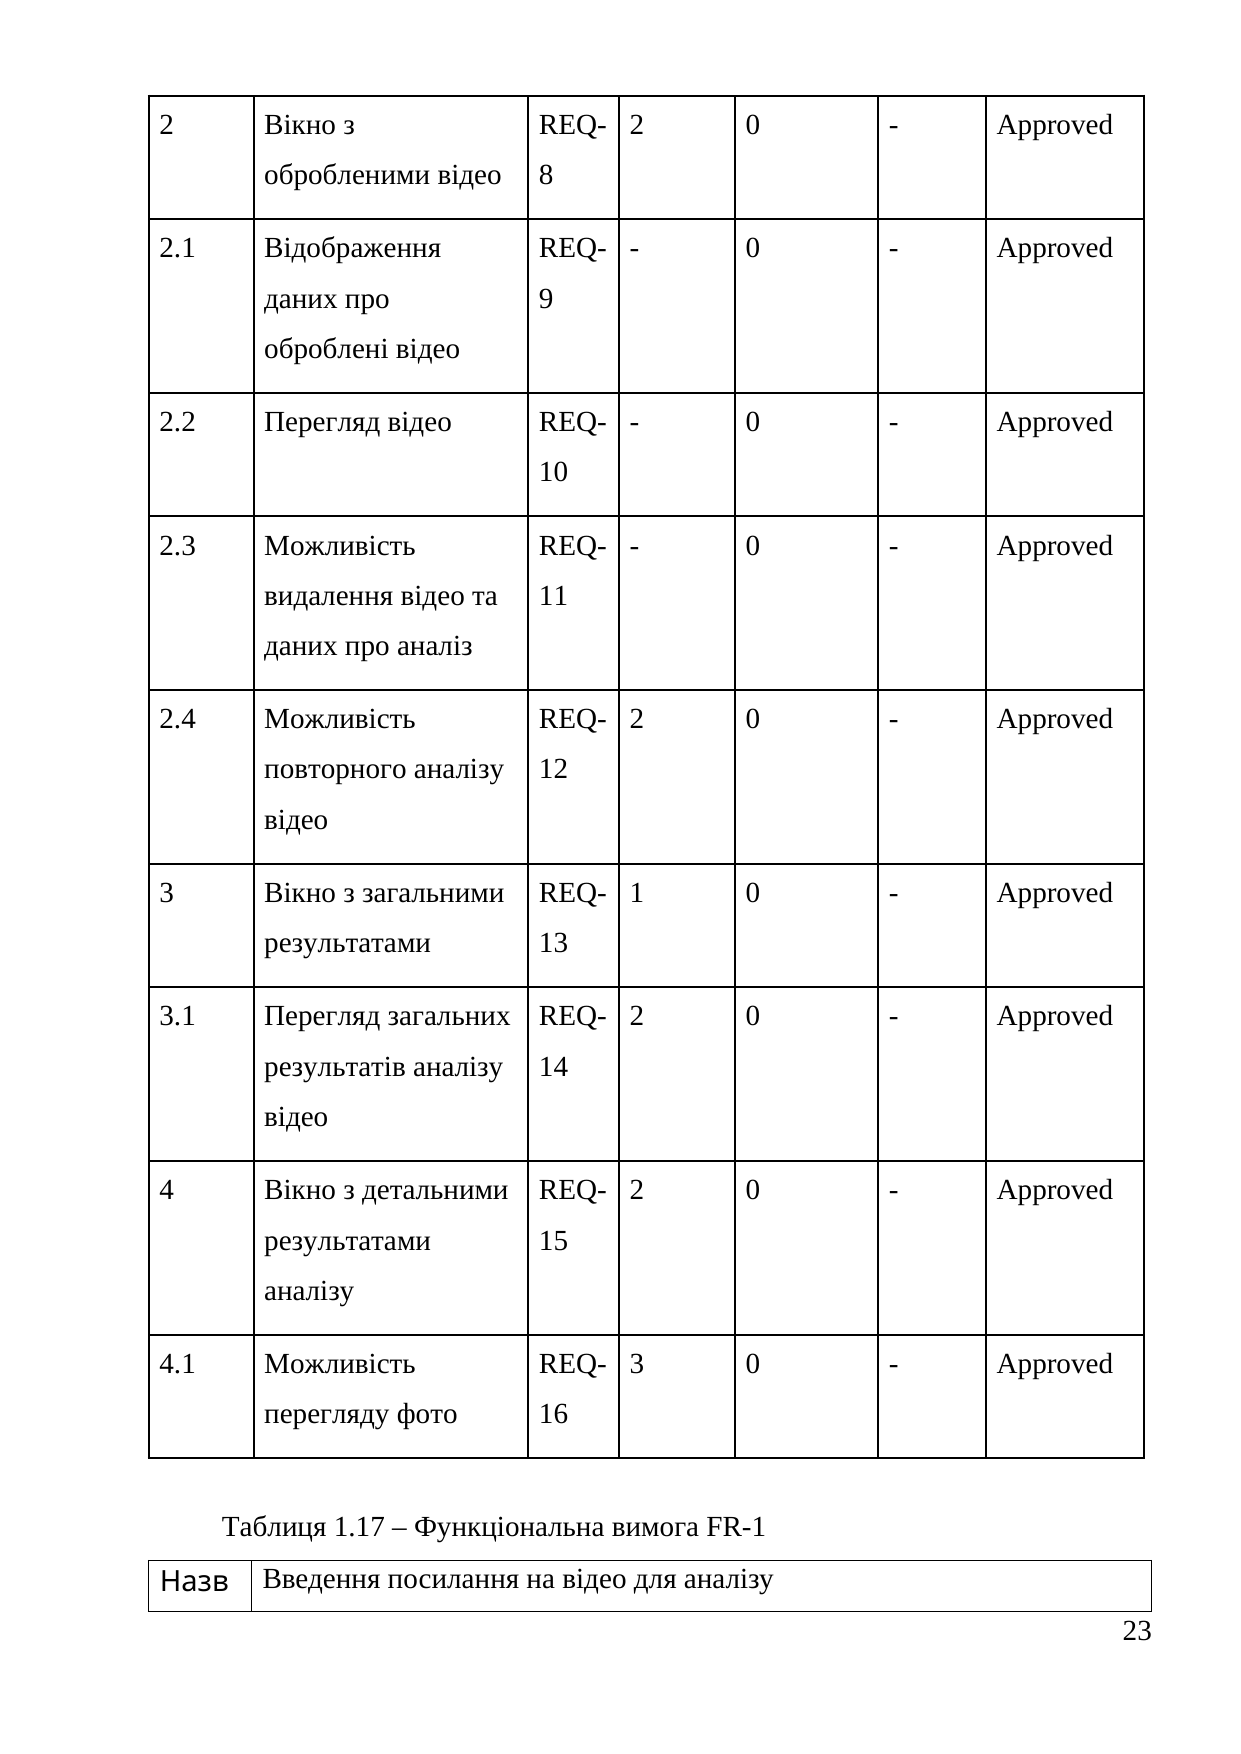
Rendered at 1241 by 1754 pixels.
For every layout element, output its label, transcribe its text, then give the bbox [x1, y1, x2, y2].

table_cell - [879, 97, 985, 218]
table_cell 4 [150, 1162, 253, 1333]
table_cell - [879, 1162, 985, 1333]
table_cell 0 [736, 1162, 877, 1333]
table_cell 2 [150, 97, 253, 218]
table_cell Approved [987, 988, 1143, 1160]
table_cell REQ-15 [529, 1162, 618, 1333]
table_cell REQ-11 [529, 517, 618, 689]
table_cell Відображення даних про оброблені відео [255, 220, 527, 392]
table_cell - [879, 1336, 985, 1457]
table_cell Можливість перегляду фото [255, 1336, 527, 1457]
table_cell Можливість видалення відео та даних про аналіз [255, 517, 527, 689]
table_cell - [879, 988, 985, 1160]
table_cell Approved [987, 220, 1143, 392]
table_cell 3 [620, 1336, 734, 1457]
table_cell Approved [987, 1162, 1143, 1333]
table_cell 0 [736, 97, 877, 218]
table_cell Approved [987, 517, 1143, 689]
table_cell Approved [987, 691, 1143, 863]
table_cell 0 [736, 865, 877, 986]
table_cell REQ-13 [529, 865, 618, 986]
table_cell Перегляд відео [255, 394, 527, 515]
table_cell Вікно з детальними результатами аналізу [255, 1162, 527, 1333]
table_cell Перегляд загальних результатів аналізу відео [255, 988, 527, 1160]
table_cell 1 [620, 865, 734, 986]
table_cell 3 [150, 865, 253, 986]
table_cell - [879, 691, 985, 863]
table_cell REQ-16 [529, 1336, 618, 1457]
table_cell - [620, 394, 734, 515]
text Таблиця 1.17 – Функціональна вимога FR-1 [148, 1509, 1152, 1543]
table_cell 0 [736, 988, 877, 1160]
table_cell 2.1 [150, 220, 253, 392]
table_cell 0 [736, 517, 877, 689]
table_cell - [879, 517, 985, 689]
table_cell REQ-9 [529, 220, 618, 392]
table_cell Вікно з обробленими відео [255, 97, 527, 218]
table_cell 0 [736, 394, 877, 515]
table_cell - [879, 220, 985, 392]
table_cell Approved [987, 97, 1143, 218]
table_cell Approved [987, 865, 1143, 986]
table_cell REQ-10 [529, 394, 618, 515]
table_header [252, 1561, 1151, 1611]
table_cell 4.1 [150, 1336, 253, 1457]
table_cell 2 [620, 691, 734, 863]
table_cell 0 [736, 691, 877, 863]
table_cell 3.1 [150, 988, 253, 1160]
table_cell Вікно з загальними результатами [255, 865, 527, 986]
table_cell 2 [620, 97, 734, 218]
table_cell - [879, 394, 985, 515]
table_cell 0 [736, 1336, 877, 1457]
table_cell REQ-14 [529, 988, 618, 1160]
table_cell 2.4 [150, 691, 253, 863]
table_cell - [879, 865, 985, 986]
table_cell Approved [987, 394, 1143, 515]
table_cell - [620, 220, 734, 392]
table_cell 2.3 [150, 517, 253, 689]
table_cell Можливість повторного аналізу відео [255, 691, 527, 863]
table_cell 2 [620, 988, 734, 1160]
table_cell 2.2 [150, 394, 253, 515]
table_cell 0 [736, 220, 877, 392]
table_cell 2 [620, 1162, 734, 1333]
table_header Назва [149, 1561, 251, 1611]
table_cell REQ-12 [529, 691, 618, 863]
table_cell REQ-8 [529, 97, 618, 218]
table_cell - [620, 517, 734, 689]
table_cell Approved [987, 1336, 1143, 1457]
